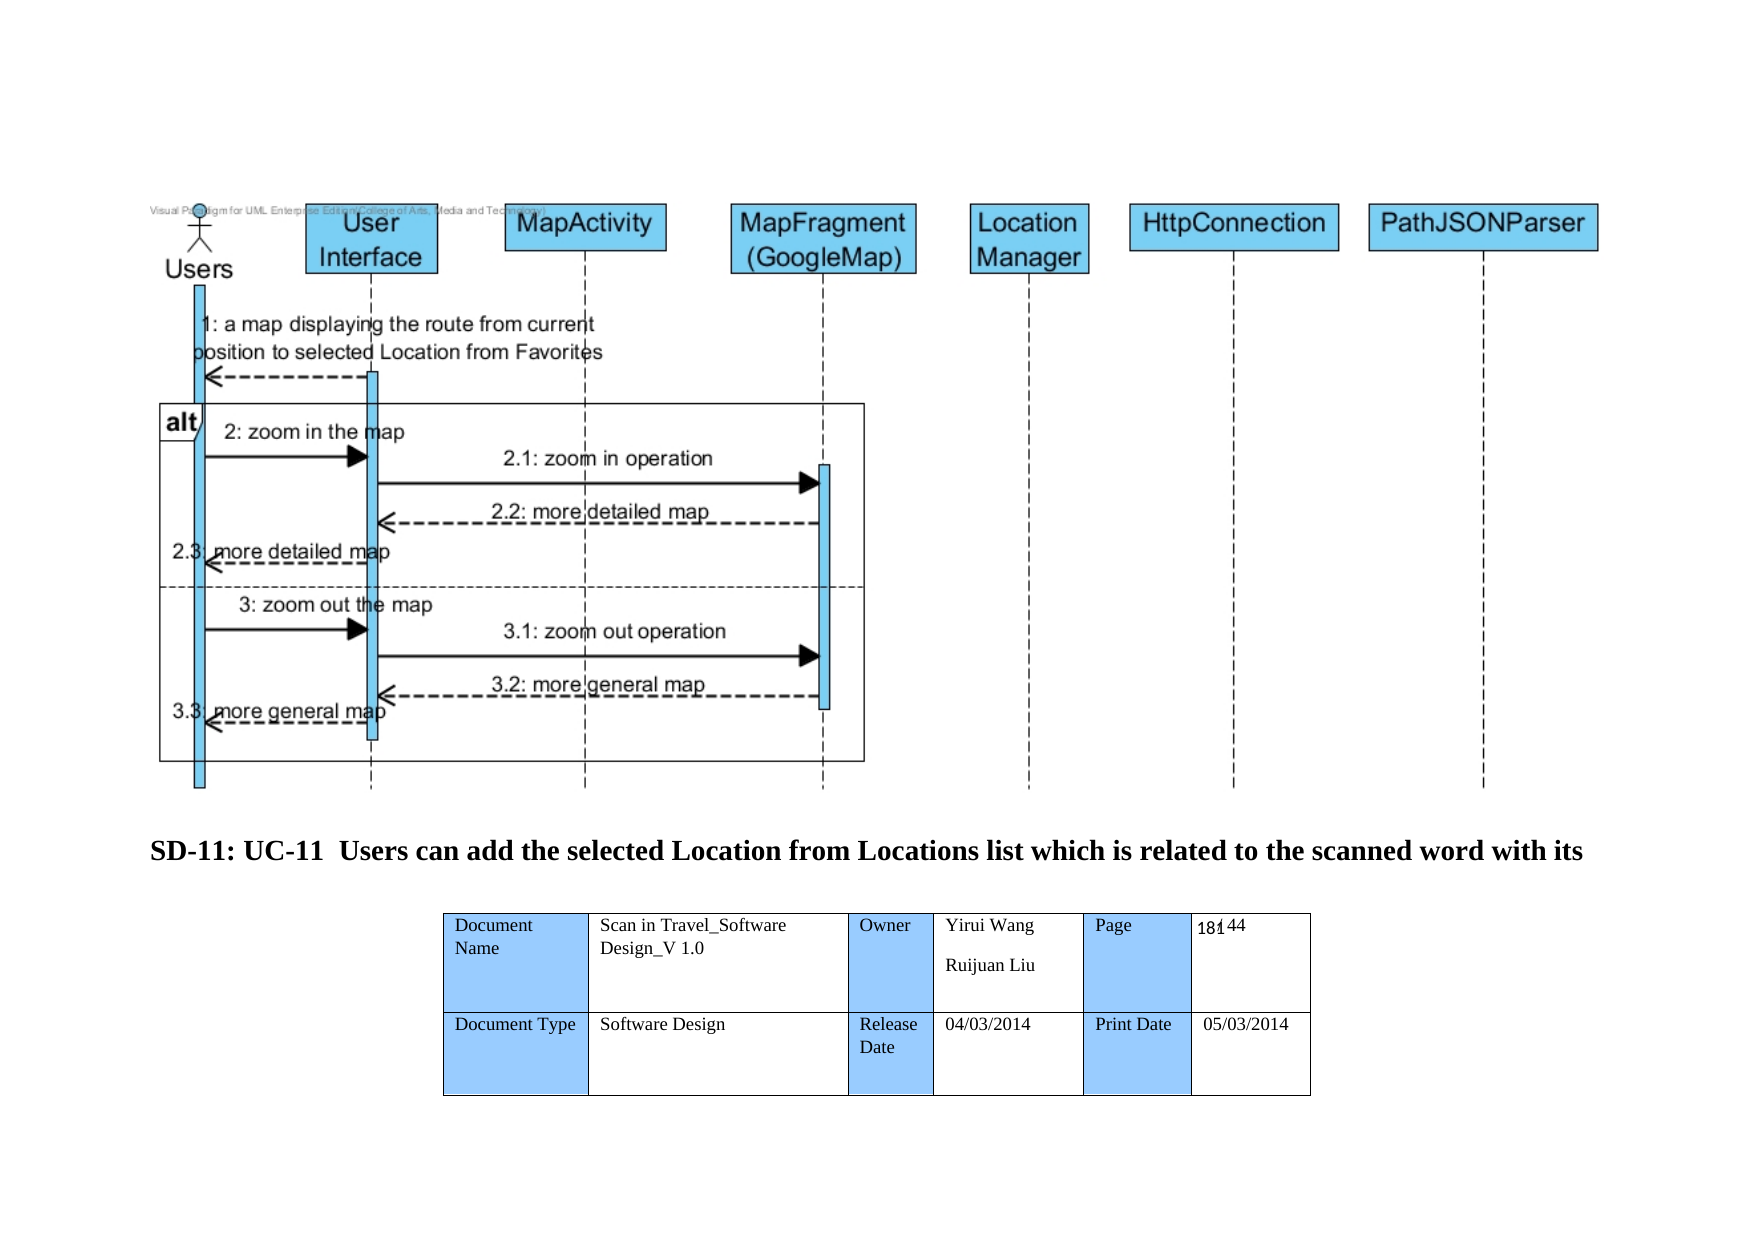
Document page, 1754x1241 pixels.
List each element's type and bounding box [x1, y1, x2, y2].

text [150, 816, 1604, 883]
picture [150, 201, 1604, 794]
